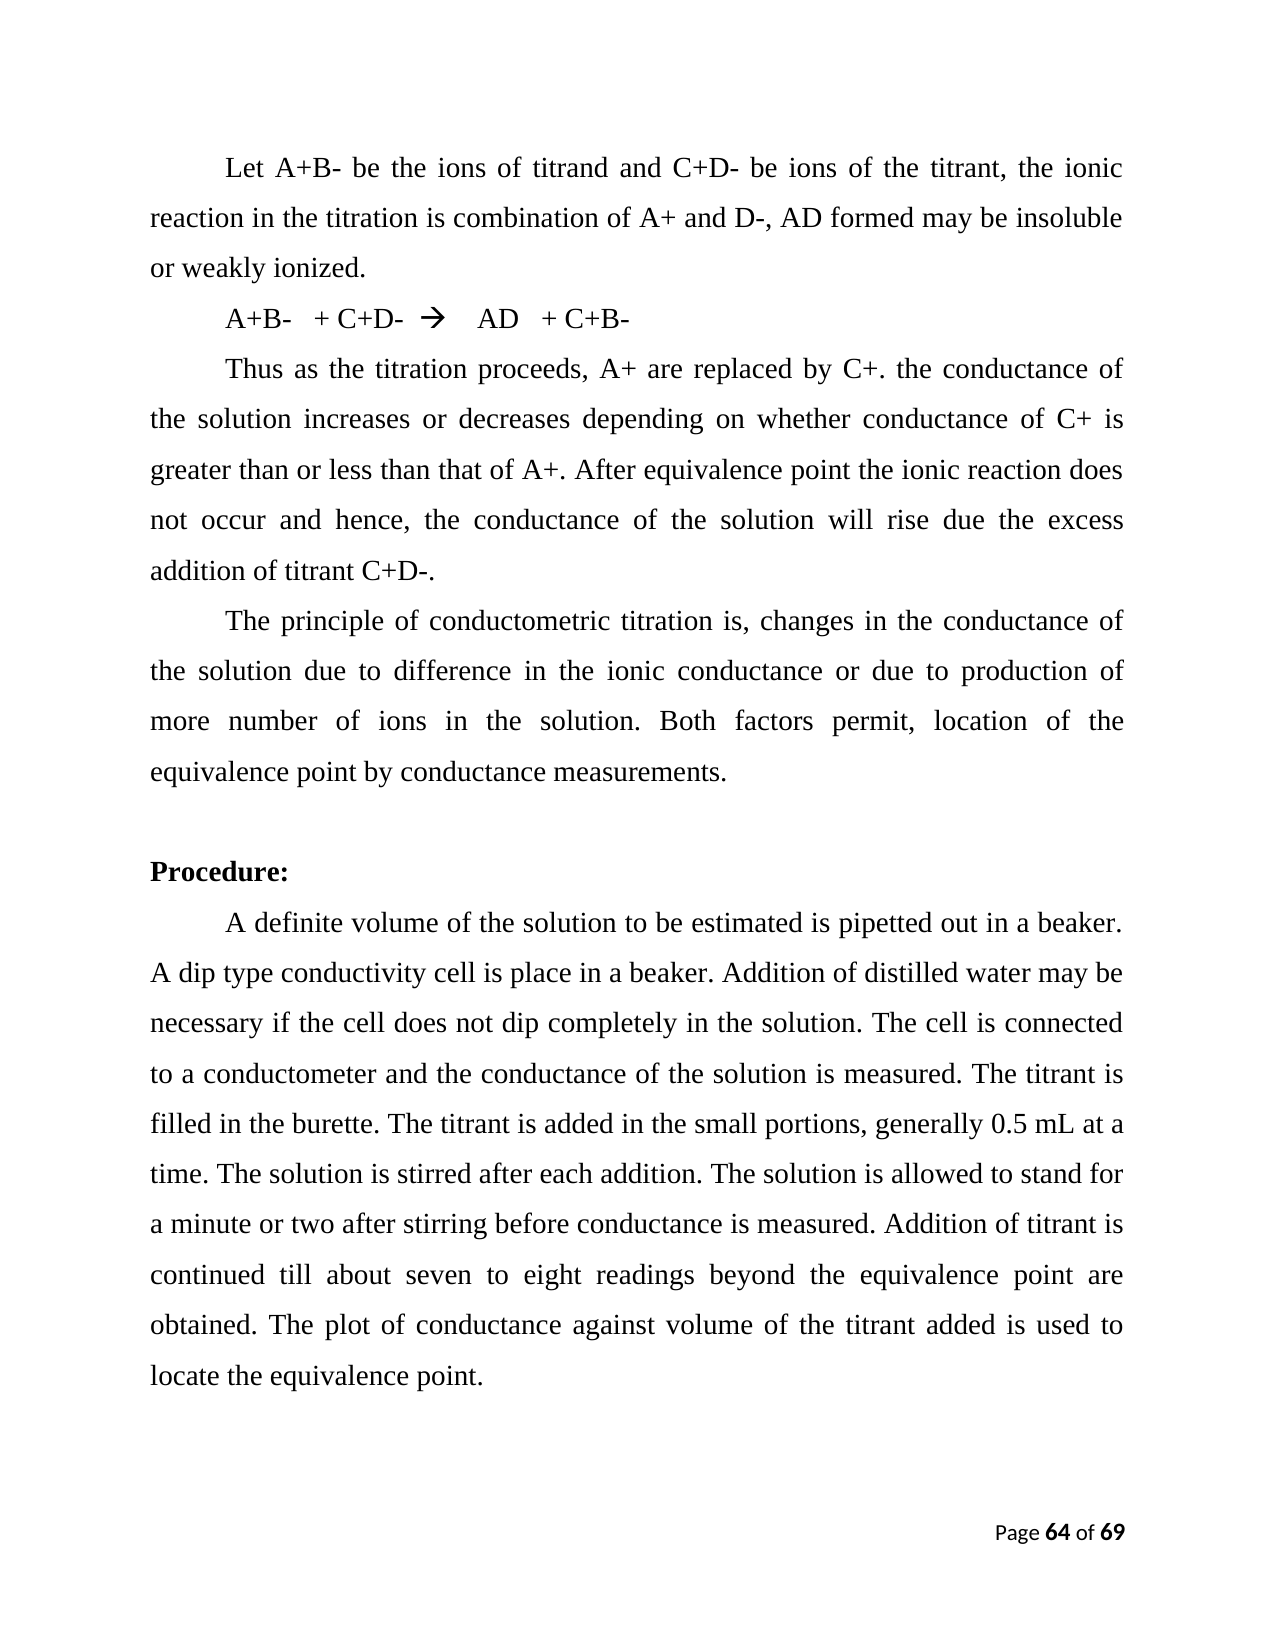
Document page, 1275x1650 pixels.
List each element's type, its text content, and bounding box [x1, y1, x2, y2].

text Let A+B- be the ions of titrand and C+D- be ions of the titrant, the ionic reaction in the titration is combination of A+ and D-, AD formed may be insoluble or weakly ionized. [150, 150, 1125, 284]
text Thus as the titration proceeds, A+ are replaced by C+. the conductance of the solution increases or decreases depending on whether conductance of C+ is greater than or less than that of A+. After equivalence point the ionic reaction does not occur and hence, the conductance of the solution will rise due the excess addition of titrant C+D-. [150, 351, 1125, 586]
text A definite volume of the solution to be estimated is pipetted out in a beaker. A dip type conductivity cell is place in a beaker. Addition of distilled water may be necessary if the cell does not dip completely in the solution. The cell is connected to a conductometer and the conductance of the solution is measured. The titrant is filled in the burette. The titrant is added in the small portions, generally 0.5 mL at a time. The solution is stirred after each addition. The solution is allowed to stand for a minute or two after stirring before conductance is measured. Addition of titrant is continued till about seven to eight readings beyond the equivalence point are obtained. The plot of conductance against volume of the titrant added is used to locate the equivalence point. [150, 905, 1125, 1391]
text Procedure: [150, 854, 1125, 888]
text The principle of conductometric titration is, changes in the conductance of the solution due to difference in the ionic conductance or due to production of more number of ions in the solution. Both factors permit, location of the equivalence point by conductance measurements. [150, 603, 1125, 787]
text A+B- + C+D- AD + C+B- [150, 301, 1125, 334]
